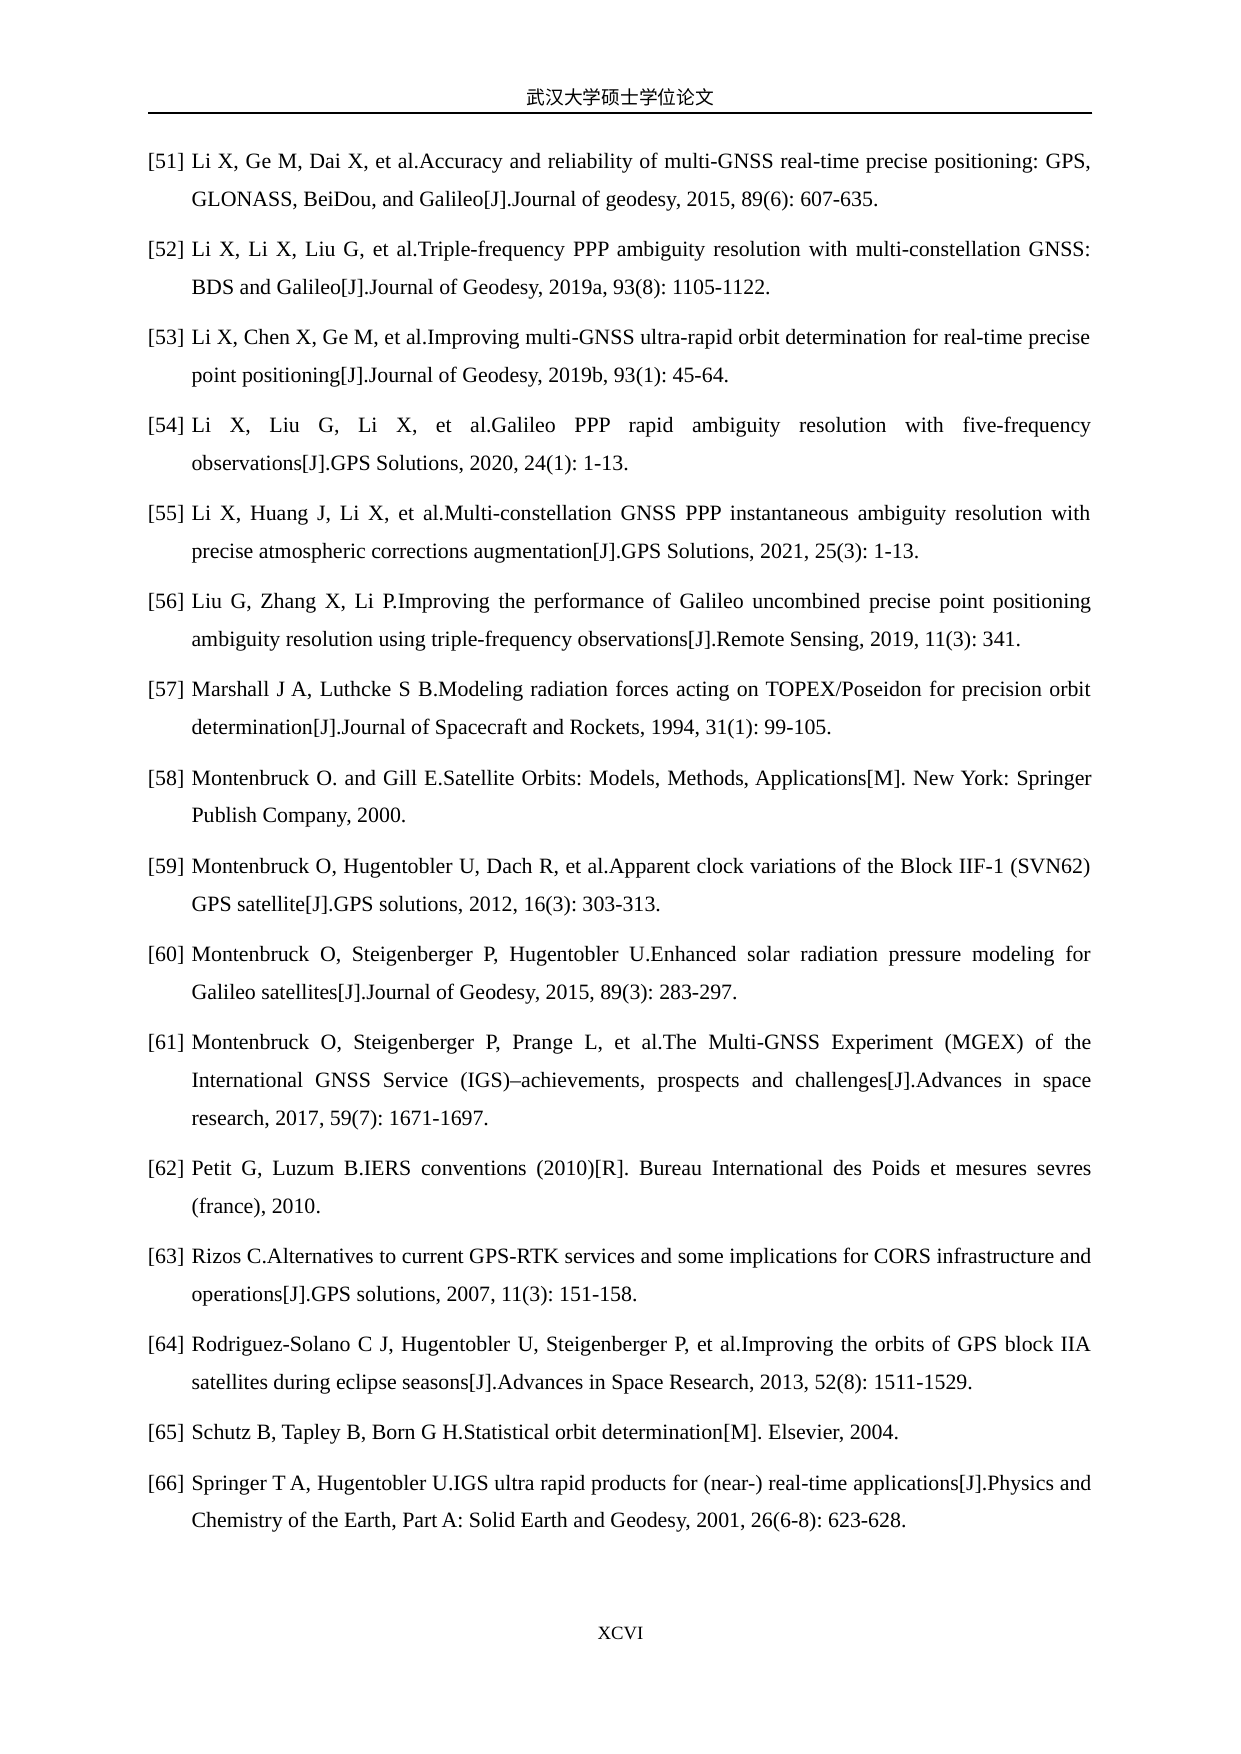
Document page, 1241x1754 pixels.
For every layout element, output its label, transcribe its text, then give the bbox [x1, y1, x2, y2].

text Li X, Huang J, Li X, et al.Multi-constellation GNSS PPP instantaneous ambiguity resolution with precise atmospheric corrections augmentation[J].GPS Solutions, 2021, 25(3): 1-13. [148, 500, 1092, 563]
text Montenbruck O, Hugentobler U, Dach R, et al.Apparent clock variations of the Block IIF-1 (SVN62) GPS satellite[J].GPS solutions, 2012, 16(3): 303-313. [148, 853, 1092, 916]
text Montenbruck O, Steigenberger P, Prange L, et al.The Multi-GNSS Experiment (MGEX) of the International GNSS Service (IGS)–achievements, prospects and challenges[J].Advances in space research, 2017, 59(7): 1671-1697. [148, 1029, 1092, 1130]
text Li X, Liu G, Li X, et al.Galileo PPP rapid ambiguity resolution with five-frequency observations[J].GPS Solutions, 2020, 24(1): 1-13. [148, 412, 1092, 475]
text Rodriguez-Solano C J, Hugentobler U, Steigenberger P, et al.Improving the orbits of GPS block IIA satellites during eclipse seasons[J].Advances in Space Research, 2013, 52(8): 1511-1529. [148, 1331, 1092, 1394]
text Springer T A, Hugentobler U.IGS ultra rapid products for (near-) real-time applications[J].Physics and Chemistry of the Earth, Part A: Solid Earth and Geodesy, 2001, 26(6-8): 623-628. [148, 1469, 1092, 1533]
text Montenbruck O. and Gill E.Satellite Orbits: Models, Methods, Applications[M]. New York: Springer Publish Company, 2000. [148, 764, 1092, 828]
text Li X, Ge M, Dai X, et al.Accuracy and reliability of multi-GNSS real-time precise positioning: GPS, GLONASS, BeiDou, and Galileo[J].Journal of geodesy, 2015, 89(6): 607-635. [148, 148, 1092, 211]
text Montenbruck O, Steigenberger P, Hugentobler U.Enhanced solar radiation pressure modeling for Galileo satellites[J].Journal of Geodesy, 2015, 89(3): 283-297. [148, 941, 1092, 1004]
text Petit G, Luzum B.IERS conventions (2010)[R]. Bureau International des Poids et mesures sevres (france), 2010. [148, 1155, 1092, 1218]
text Li X, Chen X, Ge M, et al.Improving multi-GNSS ultra-rapid orbit determination for real-time precise point positioning[J].Journal of Geodesy, 2019b, 93(1): 45-64. [148, 324, 1092, 387]
text Schutz B, Tapley B, Born G H.Statistical orbit determination[M]. Elsevier, 2004. [148, 1419, 1092, 1444]
text Marshall J A, Luthcke S B.Modeling radiation forces acting on TOPEX/Poseidon for precision orbit determination[J].Journal of Spacecraft and Rockets, 1994, 31(1): 99-105. [148, 676, 1092, 739]
text Li X, Li X, Liu G, et al.Triple-frequency PPP ambiguity resolution with multi-constellation GNSS: BDS and Galileo[J].Journal of Geodesy, 2019a, 93(8): 1105-1122. [148, 236, 1092, 299]
text Rizos C.Alternatives to current GPS-RTK services and some implications for CORS infrastructure and operations[J].GPS solutions, 2007, 11(3): 151-158. [148, 1243, 1092, 1306]
text Liu G, Zhang X, Li P.Improving the performance of Galileo uncombined precise point positioning ambiguity resolution using triple-frequency observations[J].Remote Sensing, 2019, 11(3): 341. [148, 588, 1092, 651]
